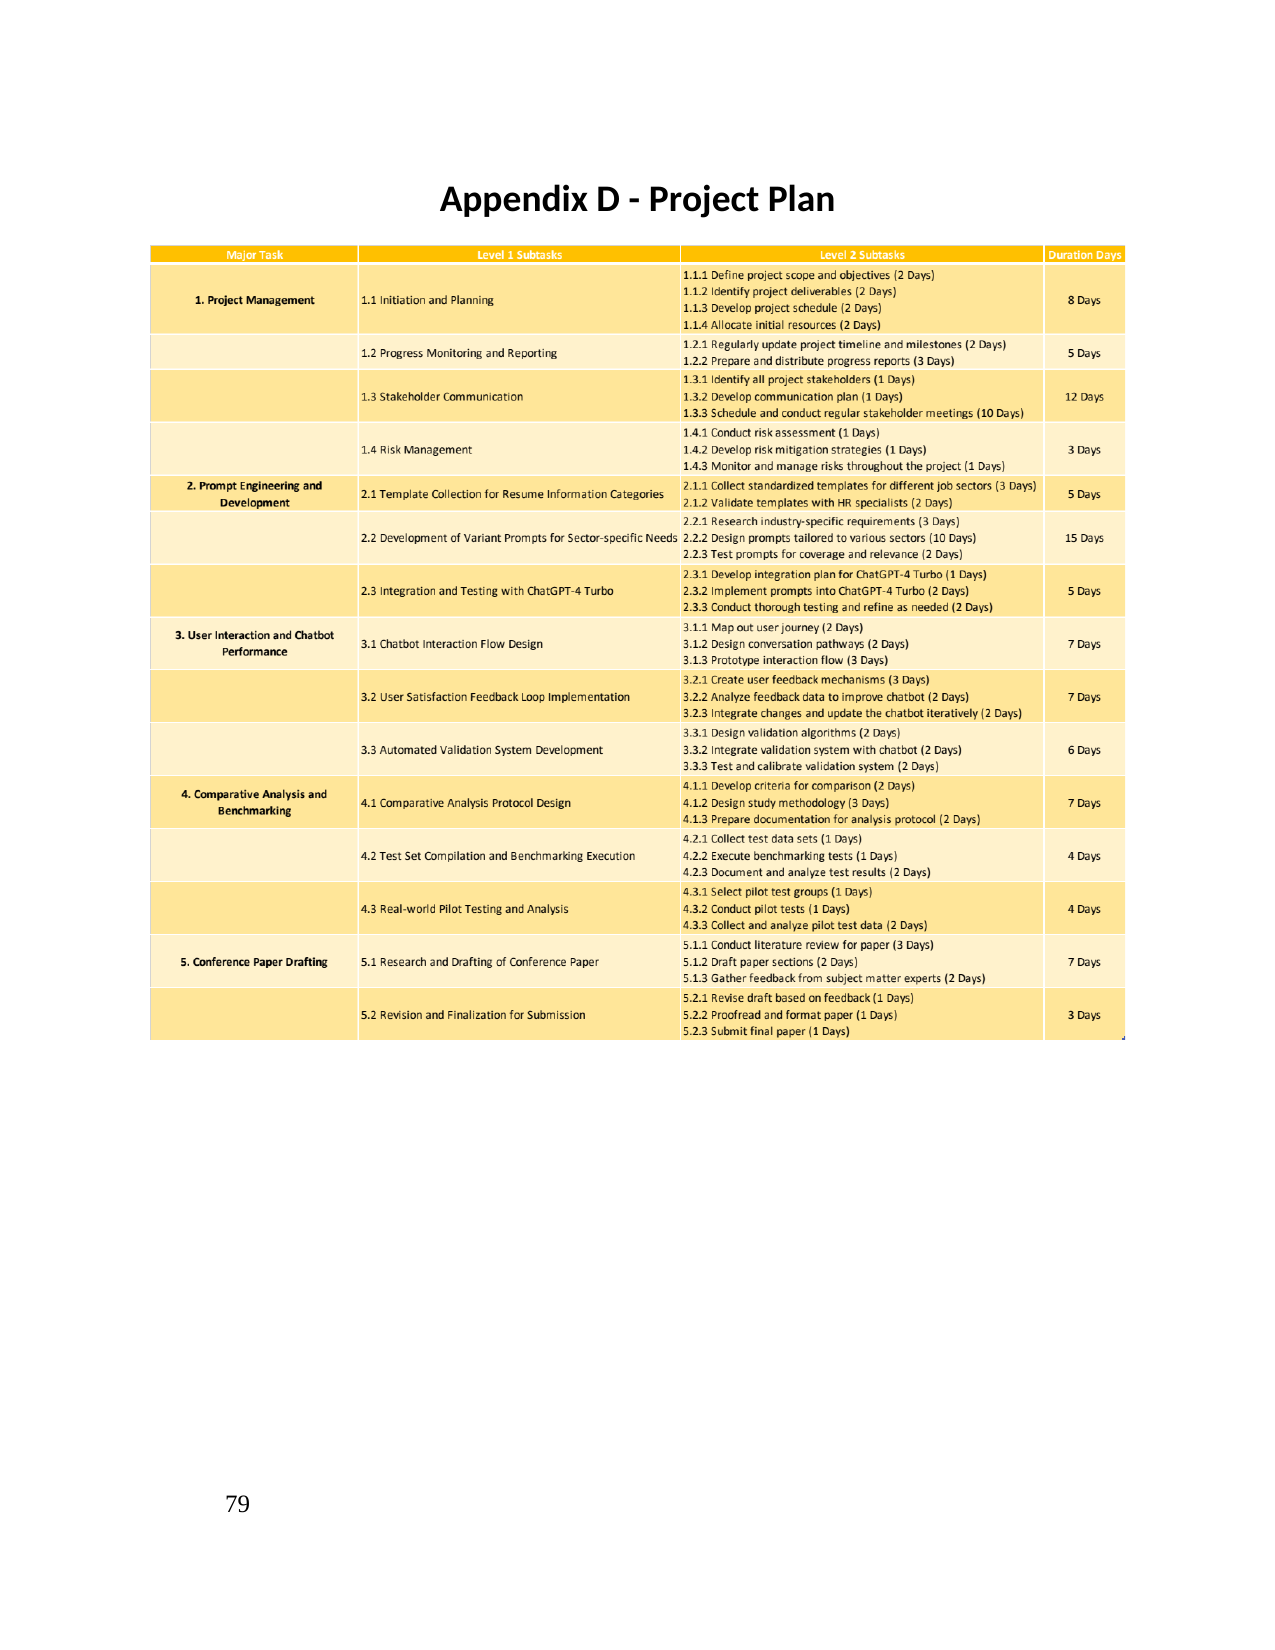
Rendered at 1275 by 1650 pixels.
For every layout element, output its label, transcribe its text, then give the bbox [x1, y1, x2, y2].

subtitle Appendix D - Project Plan [150, 175, 1125, 221]
